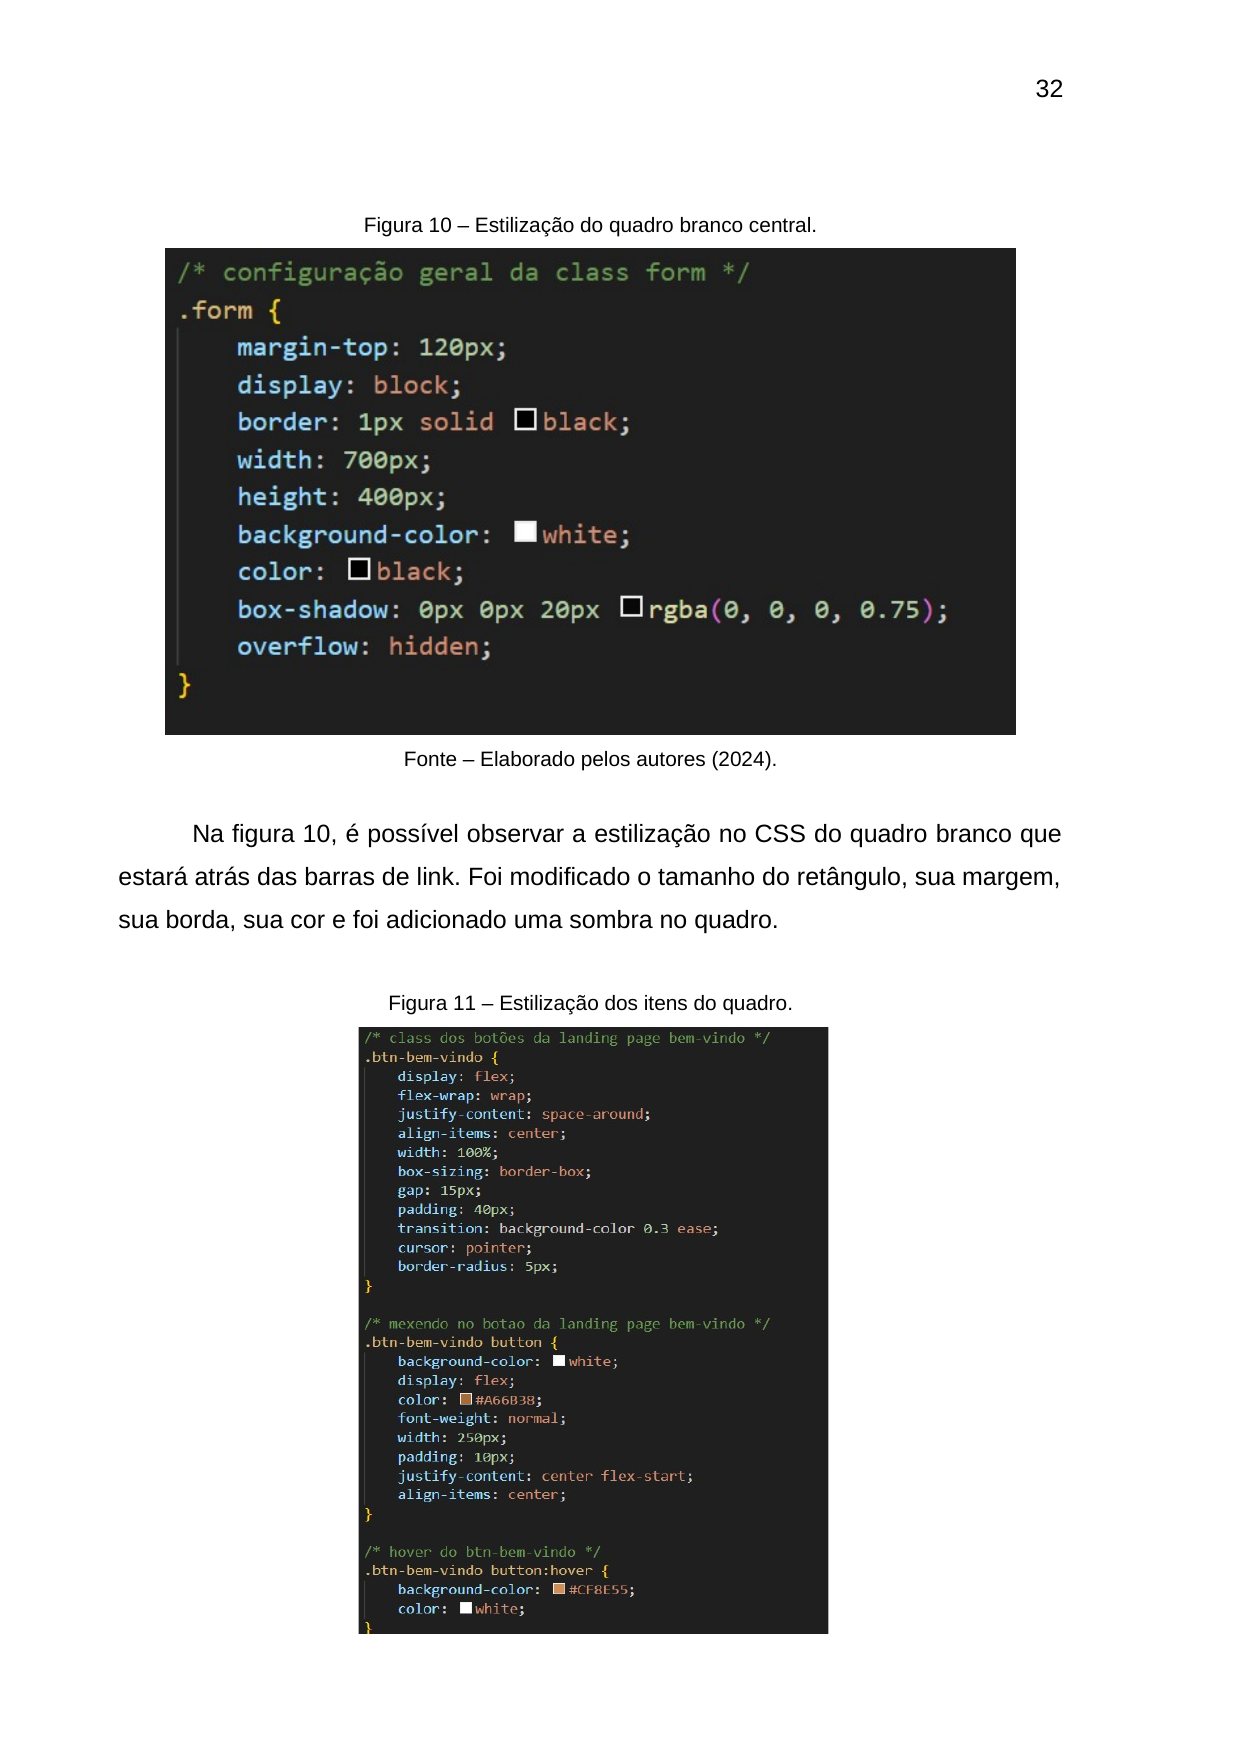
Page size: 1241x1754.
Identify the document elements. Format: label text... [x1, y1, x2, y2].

picture [165, 248, 1016, 735]
text Figura 11 – Estilização dos itens do quadro. [118, 991, 1063, 1015]
text Fonte – Elaborado pelos autores (2024). [118, 747, 1063, 771]
text Na figura 10, é possível observar a estilização no CSS do quadro branco que estará atrás das barras de link. Foi modificado o tamanho do retângulo, sua margem, sua borda, sua cor e foi adicionado uma sombra no quadro. [118, 819, 1063, 934]
text Figura 10 – Estilização do quadro branco central. [118, 213, 1063, 237]
picture [358, 1027, 829, 1634]
